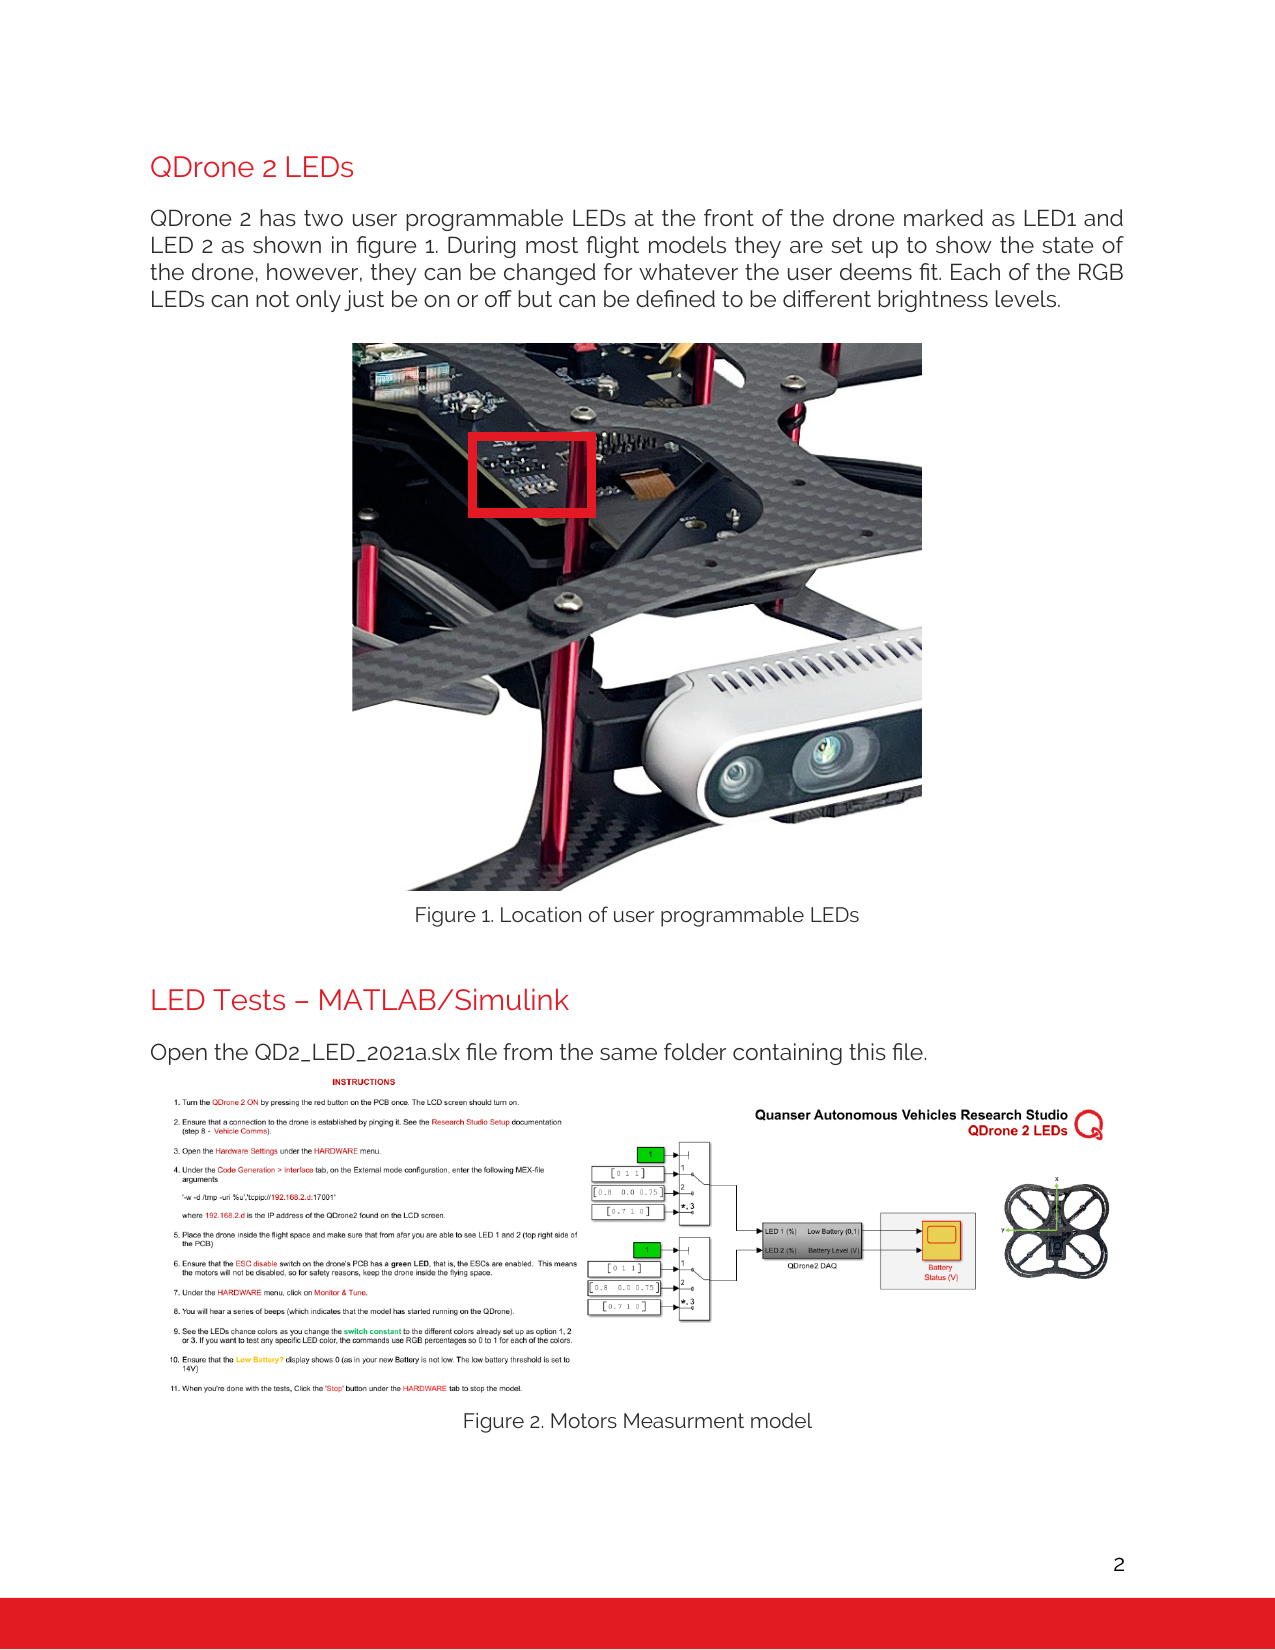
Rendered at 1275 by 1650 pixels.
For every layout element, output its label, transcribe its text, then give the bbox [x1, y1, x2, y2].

table_cell Figure 2. Motors Measurment model [150, 1403, 1125, 1440]
text Open the QD2_LED_2021a.slx file from the same folder containing this file. [150, 1038, 1125, 1065]
subtitle LED Tests – MATLAB/Simulink [150, 983, 1125, 1018]
table_header [150, 1065, 1125, 1403]
table_cell Figure 1. Location of user programmable LEDs [150, 896, 1124, 933]
table_header [150, 338, 1124, 896]
picture [165, 1071, 1110, 1397]
subtitle QDrone 2 LEDs [150, 150, 1125, 184]
text QDrone 2 has two user programmable LEDs at the front of the drone marked as LED1 and LED 2 as shown in figure 1. During most flight models they are set up to show the state of the drone, however, they can be changed for whatever the user deems fit. Each of the RGB LEDs can not only just be on or off but can be defined to be different brightness levels. [150, 205, 1125, 313]
picture [352, 343, 922, 891]
